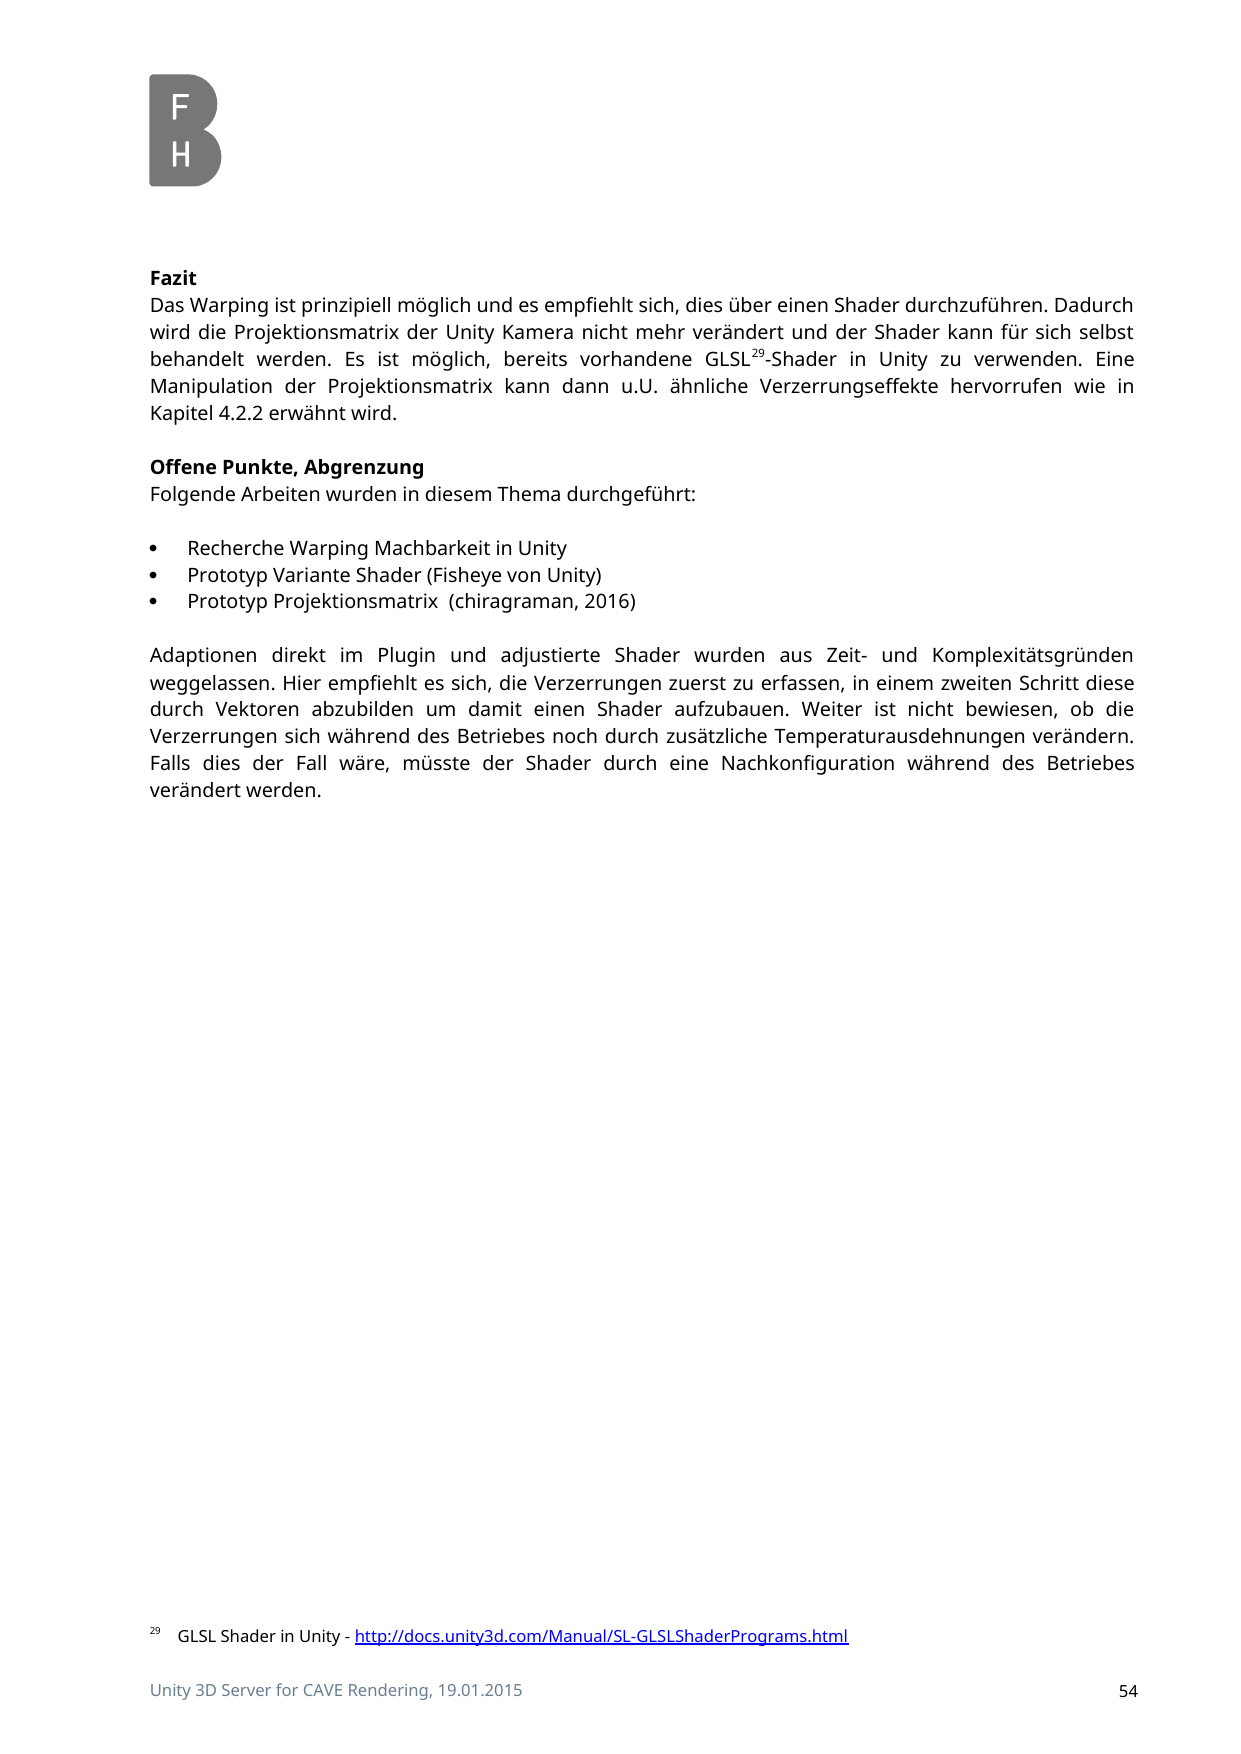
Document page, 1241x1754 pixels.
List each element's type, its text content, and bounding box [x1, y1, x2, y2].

text Fazit [149, 264, 1136, 291]
text Adaptionen direkt im Plugin und adjustierte Shader wurden aus Zeit- und Komplexitätsgründen weggelassen. Hier empfiehlt es sich, die Verzerrungen zuerst zu erfassen, in einem zweiten Schritt diese durch Vektoren abzubilden um damit einen Shader aufzubauen. Weiter ist nicht bewiesen, ob die Verzerrungen sich während des Betriebes noch durch zusätzliche Temperaturausdehnungen verändern. Falls dies der Fall wäre, müsste der Shader durch eine Nachkonfiguration während des Betriebes verändert werden. [149, 642, 1136, 804]
text Offene Punkte, Abgrenzung [149, 453, 1136, 480]
list Recherche Warping Machbarkeit in Unity [149, 534, 1136, 561]
list Prototyp Variante Shader (Fisheye von Unity) [149, 561, 1136, 588]
list Prototyp Projektionsmatrix [149, 588, 1136, 615]
text Das Warping ist prinzipiell möglich und es empfiehlt sich, dies über einen Shader durchzuführen. Dadurch wird die Projektionsmatrix der Unity Kamera nicht mehr verändert und der Shader kann für sich selbst behandelt werden. Es ist möglich, bereits vorhandene GLSL-Shader in Unity zu verwenden. Eine Manipulation der Projektionsmatrix kann dann u.U. ähnliche Verzerrungseffekte hervorrufen wie in Kapitel 4.2.2 erwähnt wird. [149, 291, 1136, 426]
text Folgende Arbeiten wurden in diesem Thema durchgeführt: [149, 480, 1136, 507]
